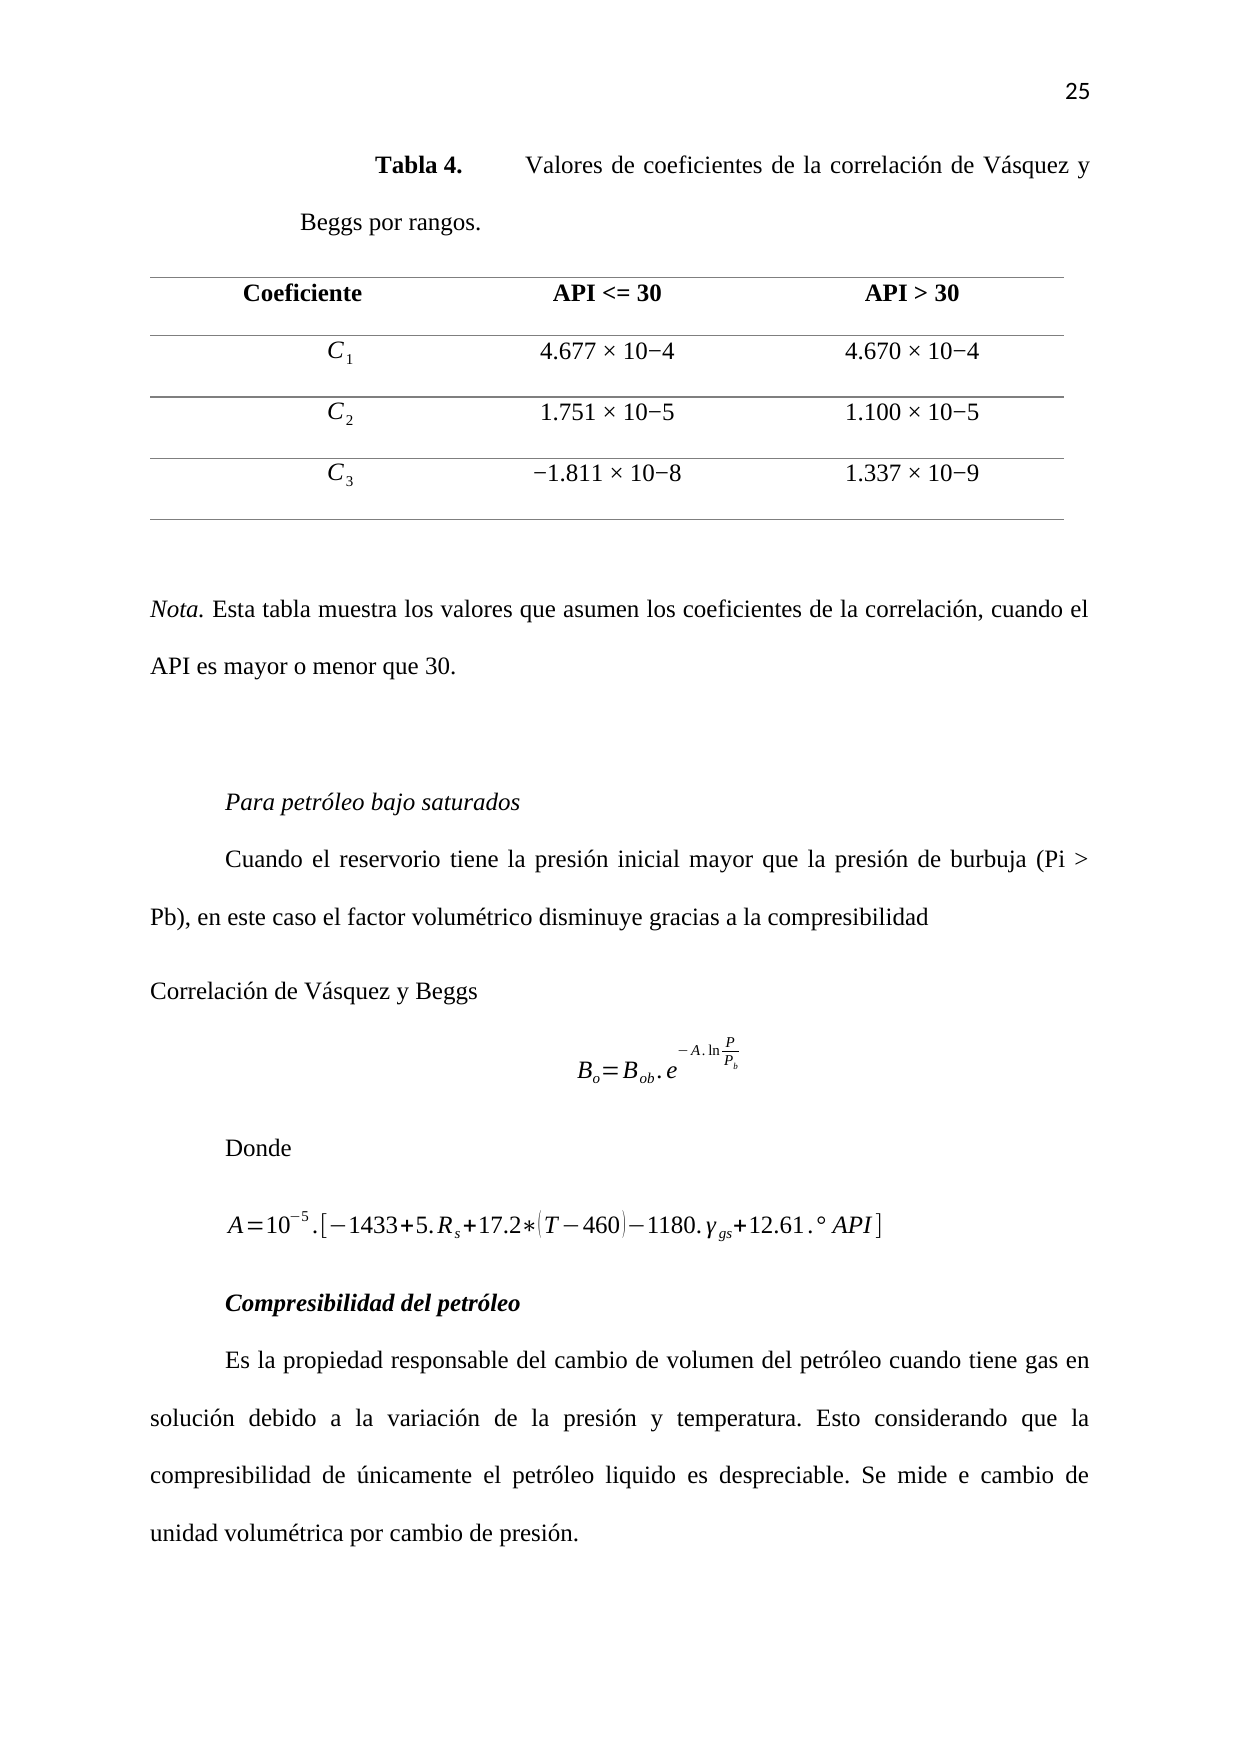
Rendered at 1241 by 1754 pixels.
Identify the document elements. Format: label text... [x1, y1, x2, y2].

text Donde [150, 1133, 1090, 1162]
table_cell 1.337 × 10−9 [760, 459, 1064, 518]
table_cell 1.751 × 10−5 [455, 398, 759, 457]
subtitle Para petróleo bajo saturados [150, 787, 1090, 816]
text Valores de coeficientes de la correlación de Vásquez y Beggs por rangos. [300, 150, 1090, 236]
table_cell −1.811 × 10−8 [455, 459, 759, 518]
table_cell [150, 336, 455, 396]
table_cell [150, 398, 455, 457]
subtitle Compresibilidad del petróleo [150, 1288, 1090, 1316]
subtitle Correlación de Vásquez y Beggs [150, 976, 1090, 1005]
table_cell [150, 459, 455, 518]
table_cell 4.677 × 10−4 [455, 336, 759, 396]
table_header API <= 30 [455, 278, 759, 335]
text Nota. Esta tabla muestra los valores que asumen los coeficientes de la correlación, cuando el API es mayor o menor que 30. [150, 594, 1090, 680]
text Cuando el reservorio tiene la presión inicial mayor que la presión de burbuja (Pi > Pb), en este caso el factor volumétrico disminuye gracias a la compresibilidad [150, 844, 1090, 931]
table_header API > 30 [760, 278, 1064, 335]
table_cell 4.670 × 10−4 [760, 336, 1064, 396]
table_header Coeficiente [150, 278, 455, 335]
table_cell 1.100 × 10−5 [760, 398, 1064, 457]
text Es la propiedad responsable del cambio de volumen del petróleo cuando tiene gas en solución debido a la variación de la presión y temperatura. Esto considerando que la compresibilidad de únicamente el petróleo liquido es despreciable. Se mide e cambio de unidad volumétrica por cambio de presión. [150, 1345, 1090, 1546]
